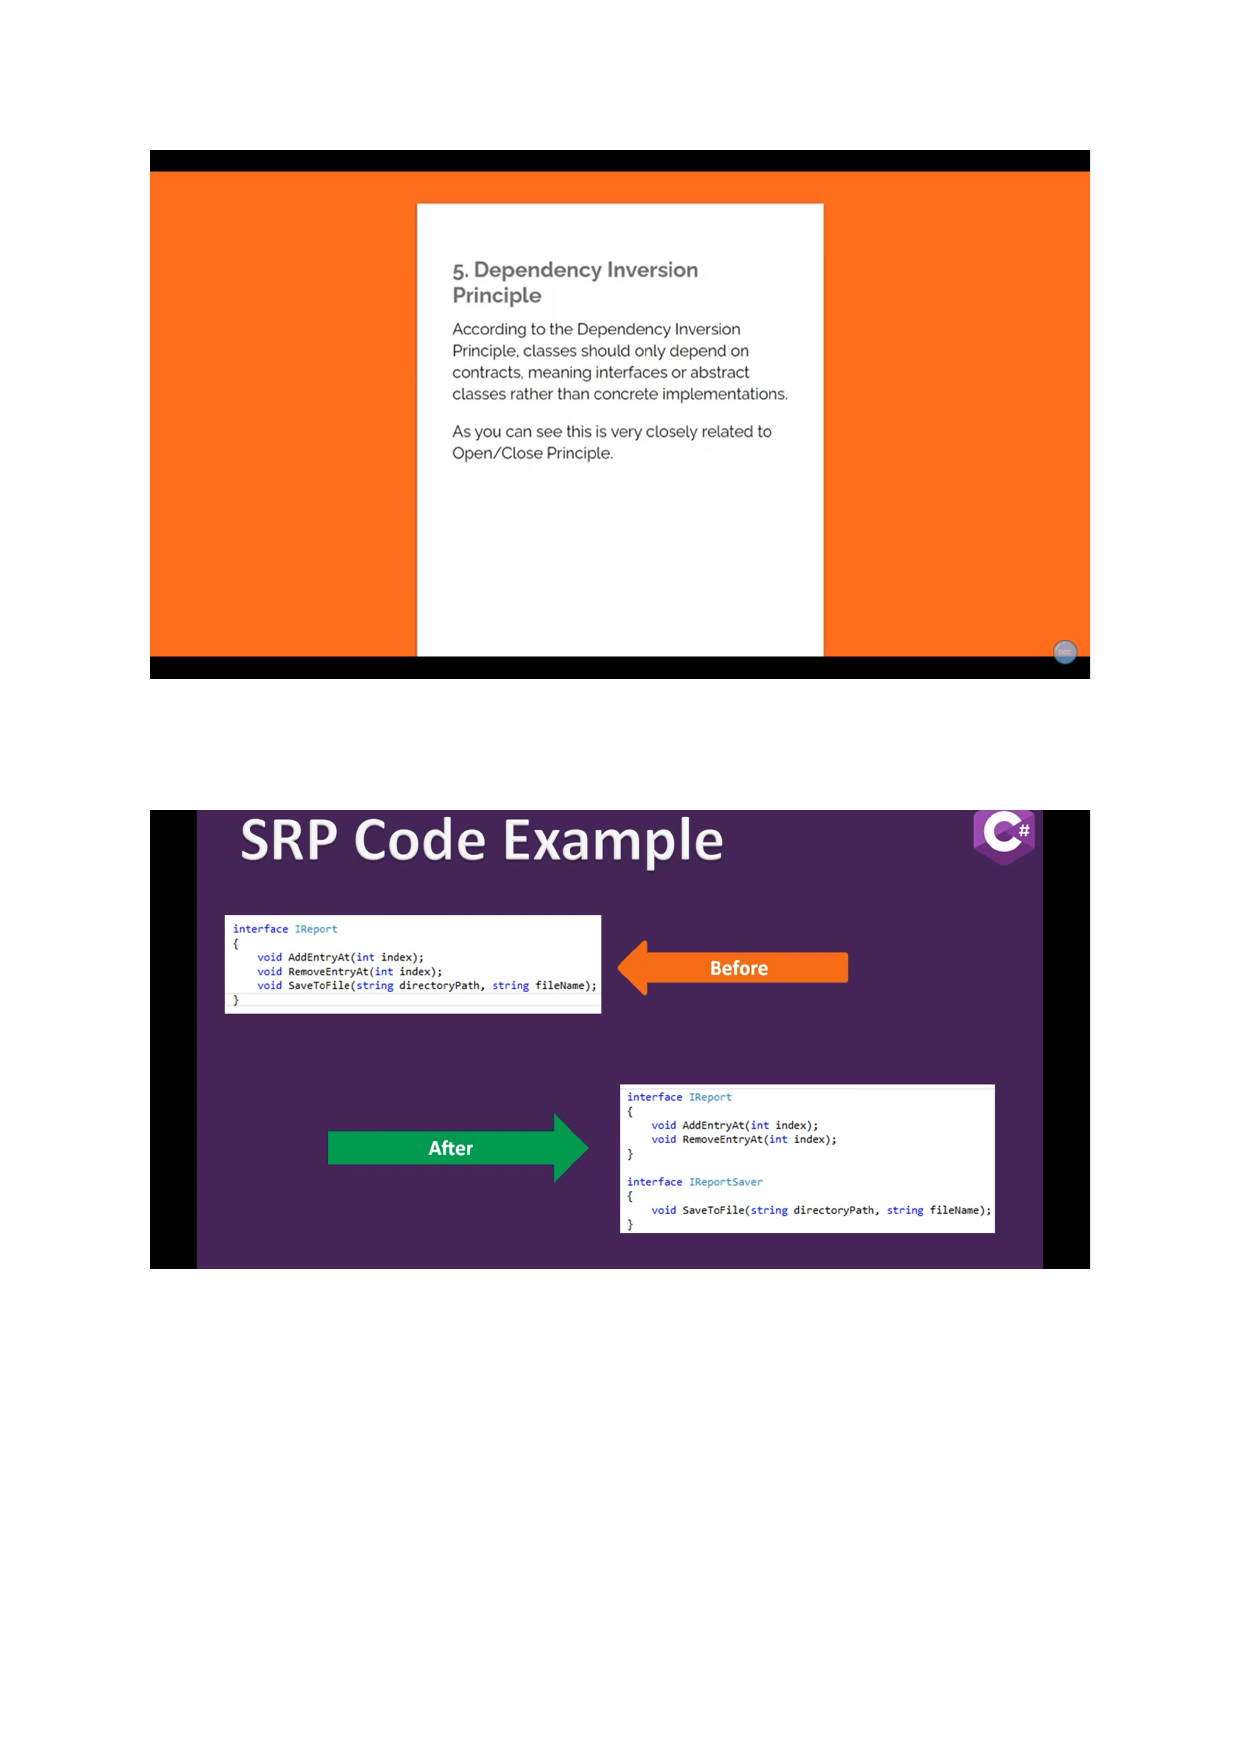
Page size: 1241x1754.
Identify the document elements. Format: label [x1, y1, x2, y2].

picture [150, 150, 1091, 679]
picture [150, 810, 1091, 1269]
